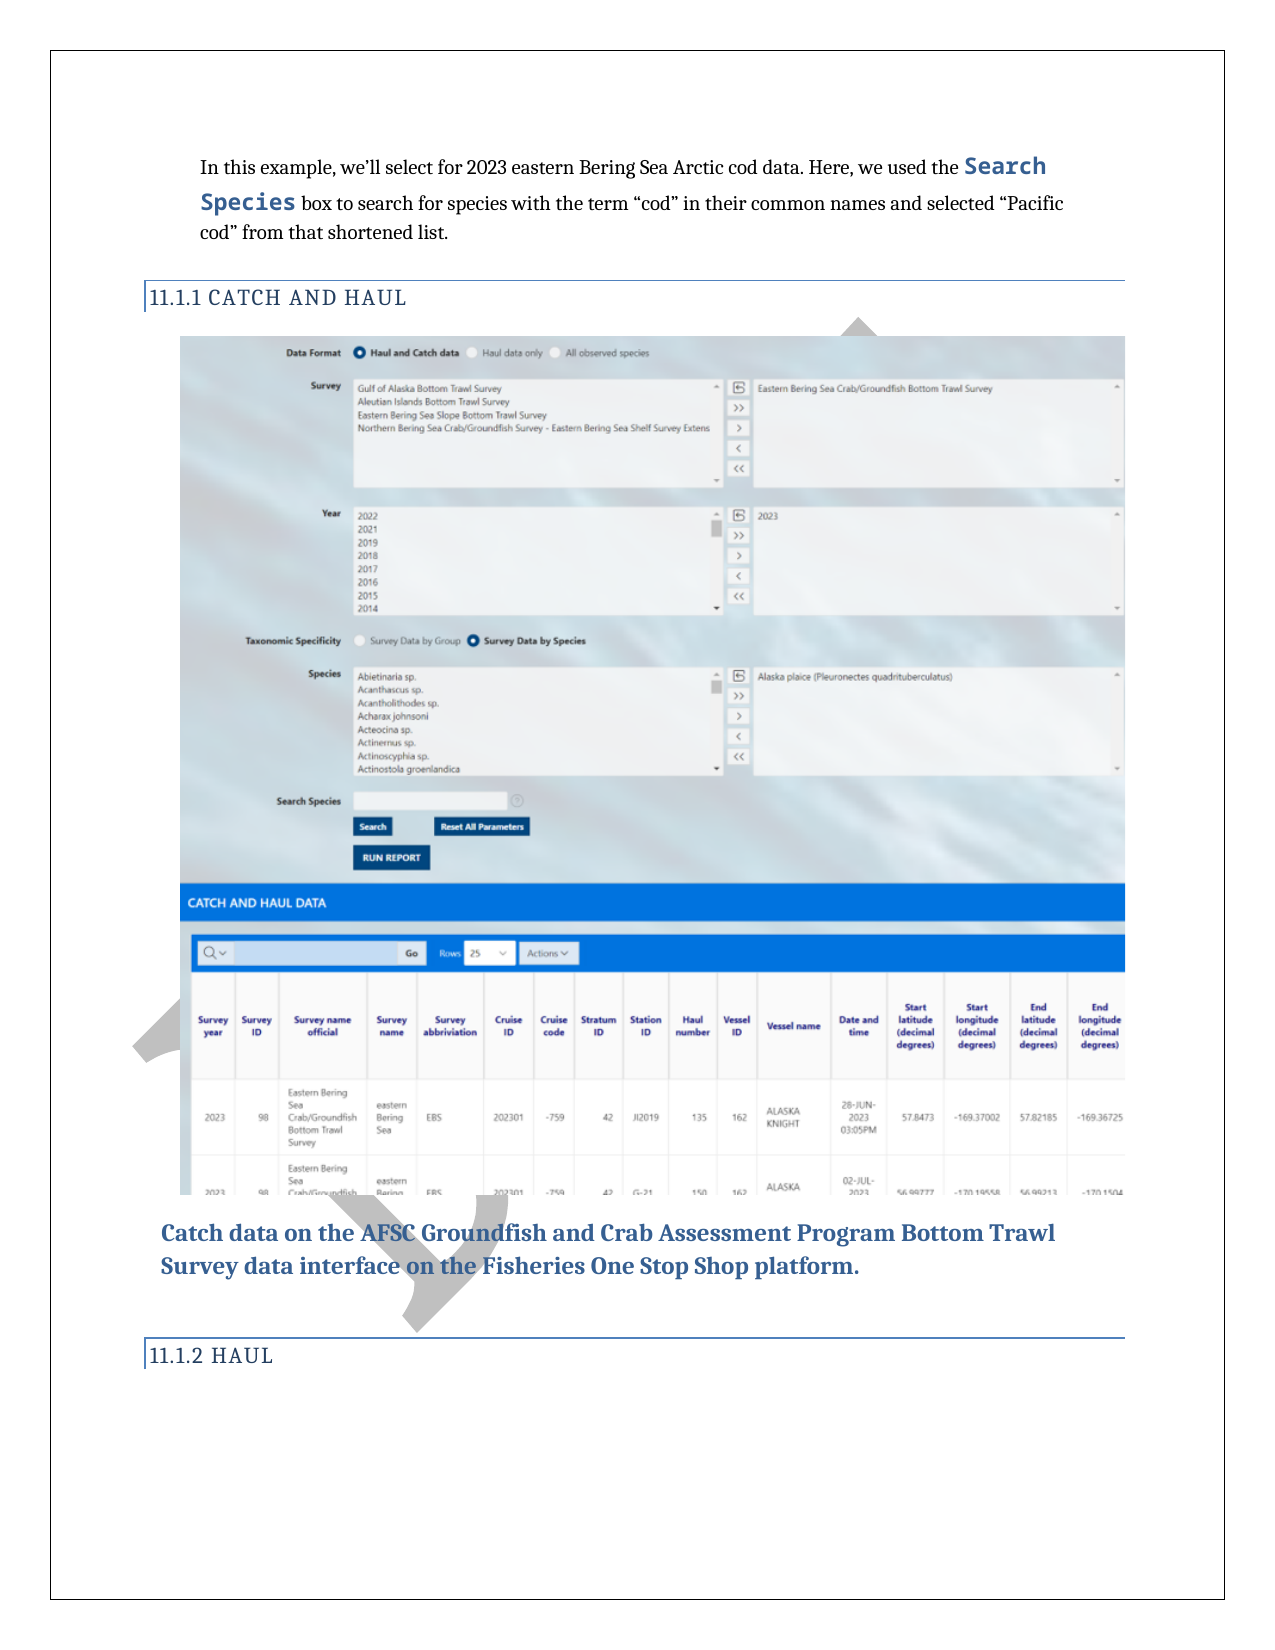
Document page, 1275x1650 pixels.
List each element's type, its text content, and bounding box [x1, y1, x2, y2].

subtitle 11.1.2 Haul [146, 1339, 1125, 1369]
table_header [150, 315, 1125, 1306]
text In this example, we’ll select for 2023 eastern Bering Sea Arctic cod data. Here, we used the Search Species box to search for species with the term “cod” in their common names and selected “Pacific cod” from that shortened list. [200, 150, 1075, 245]
subtitle 11.1.1 Catch and haul [146, 281, 1125, 312]
picture [180, 336, 1125, 1195]
